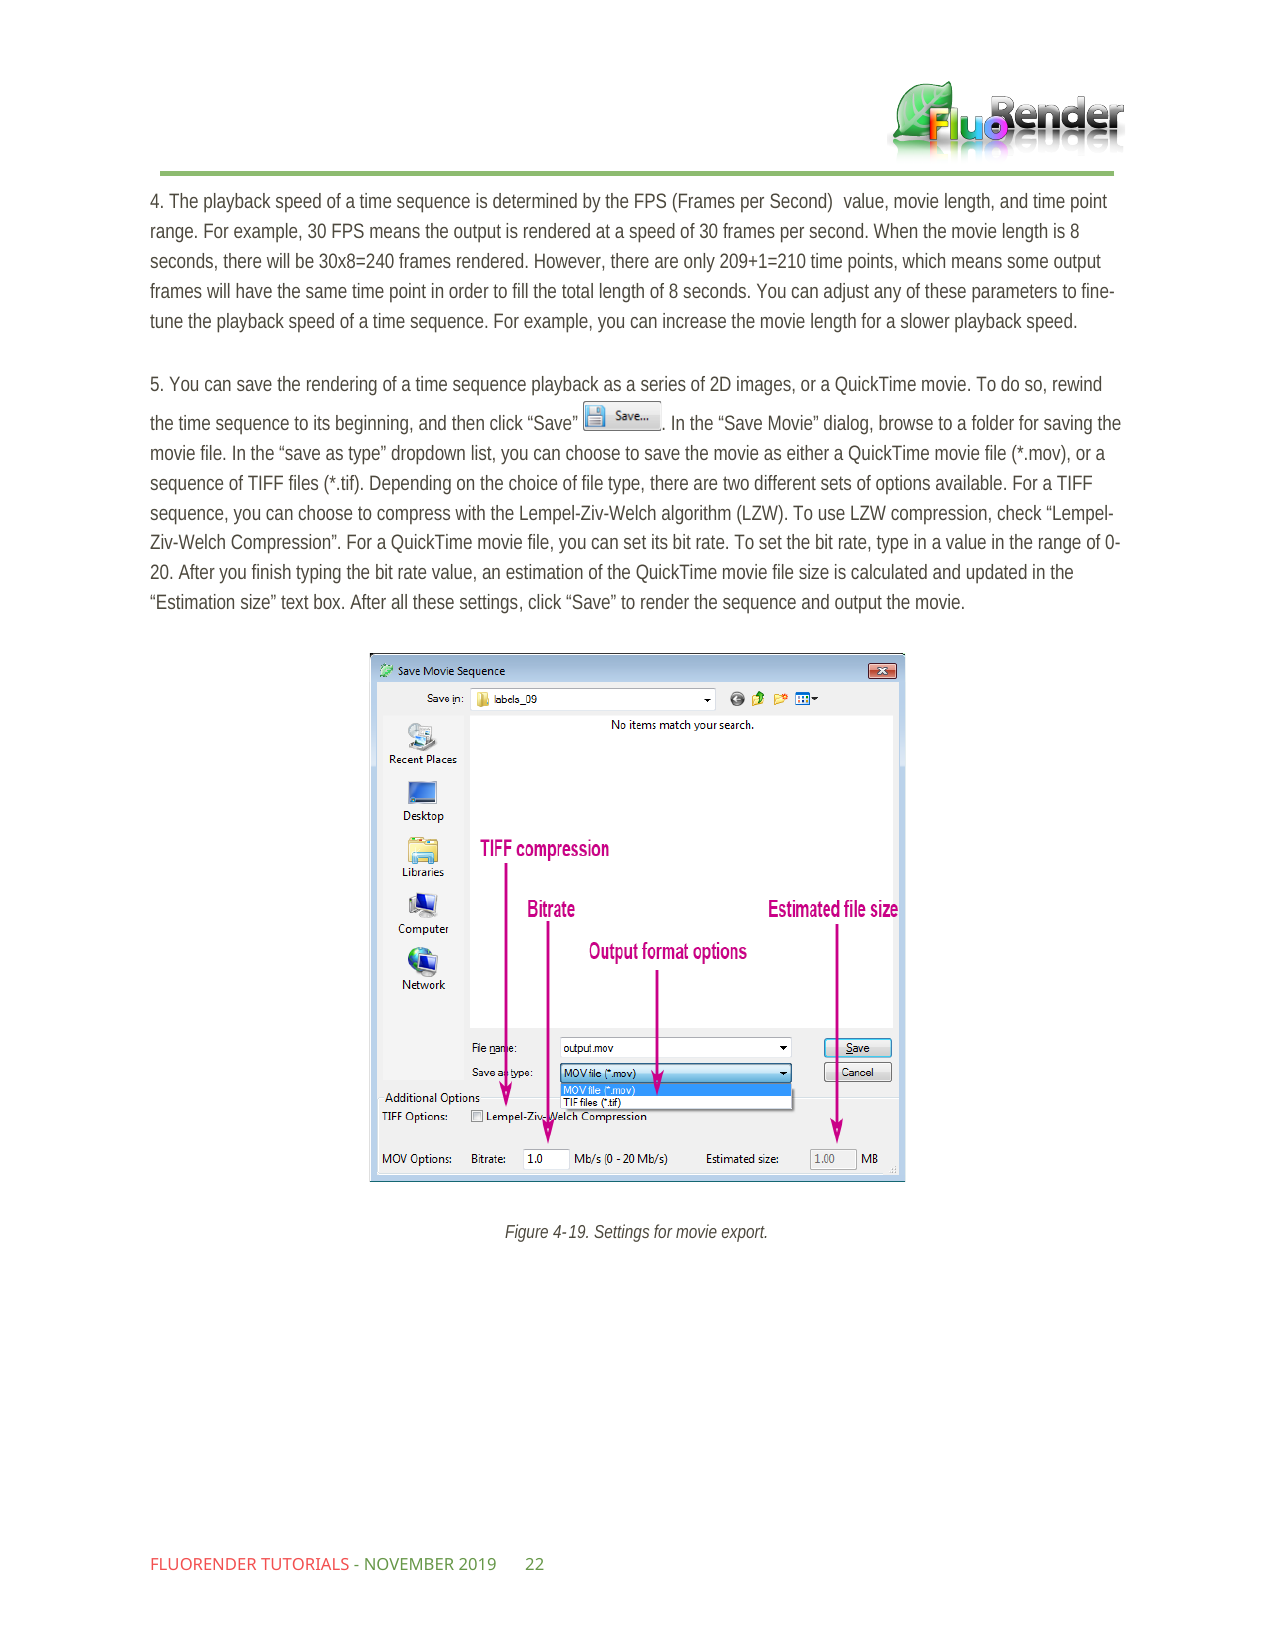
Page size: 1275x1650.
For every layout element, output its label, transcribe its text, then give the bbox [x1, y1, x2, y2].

text 5. You can save the rendering of a time sequence playback as a series of 2D images, or a QuickTime movie. To do so, rewind the time sequence to its beginning, and then click “Save” . In the “Save Movie” dialog, browse to a folder for saving the movie file. In the “save as type” dropdown list, you can choose to save the movie as either a QuickTime movie file (*.mov), or a sequence of TIFF files (*.tif). Depending on the choice of file type, there are two different sets of options available. For a TIFF sequence, you can choose to compress with the Lempel-Ziv-Welch algorithm (LZW). To use LZW compression, check “Lempel-Ziv-Welch Compression”. For a QuickTime movie file, you can set its bit rate. To set the bit rate, type in a value in the range of 0-20. After you finish typing the bit rate value, an estimation of the QuickTime movie file size is calculated and updated in the “Estimation size” text box. After all these settings, click “Save” to render the sequence and output the movie. [150, 372, 1125, 614]
picture [369, 653, 906, 1182]
text 4. The playback speed of a time sequence is determined by the FPS (Frames per Second) value, movie length, and time point range. For example, 30 FPS means the output is rendered at a speed of 30 frames per second. When the movie length is 8 seconds, there will be 30x8=240 frames rendered. However, there are only 209+1=210 time points, which means some output frames will have the same time point in order to fill the total length of 8 seconds. You can adjust any of these parameters to fine-tune the playback speed of a time sequence. For example, you can increase the movie length for a slower playback speed. [150, 189, 1125, 332]
picture [887, 75, 1125, 165]
picture [583, 401, 662, 431]
